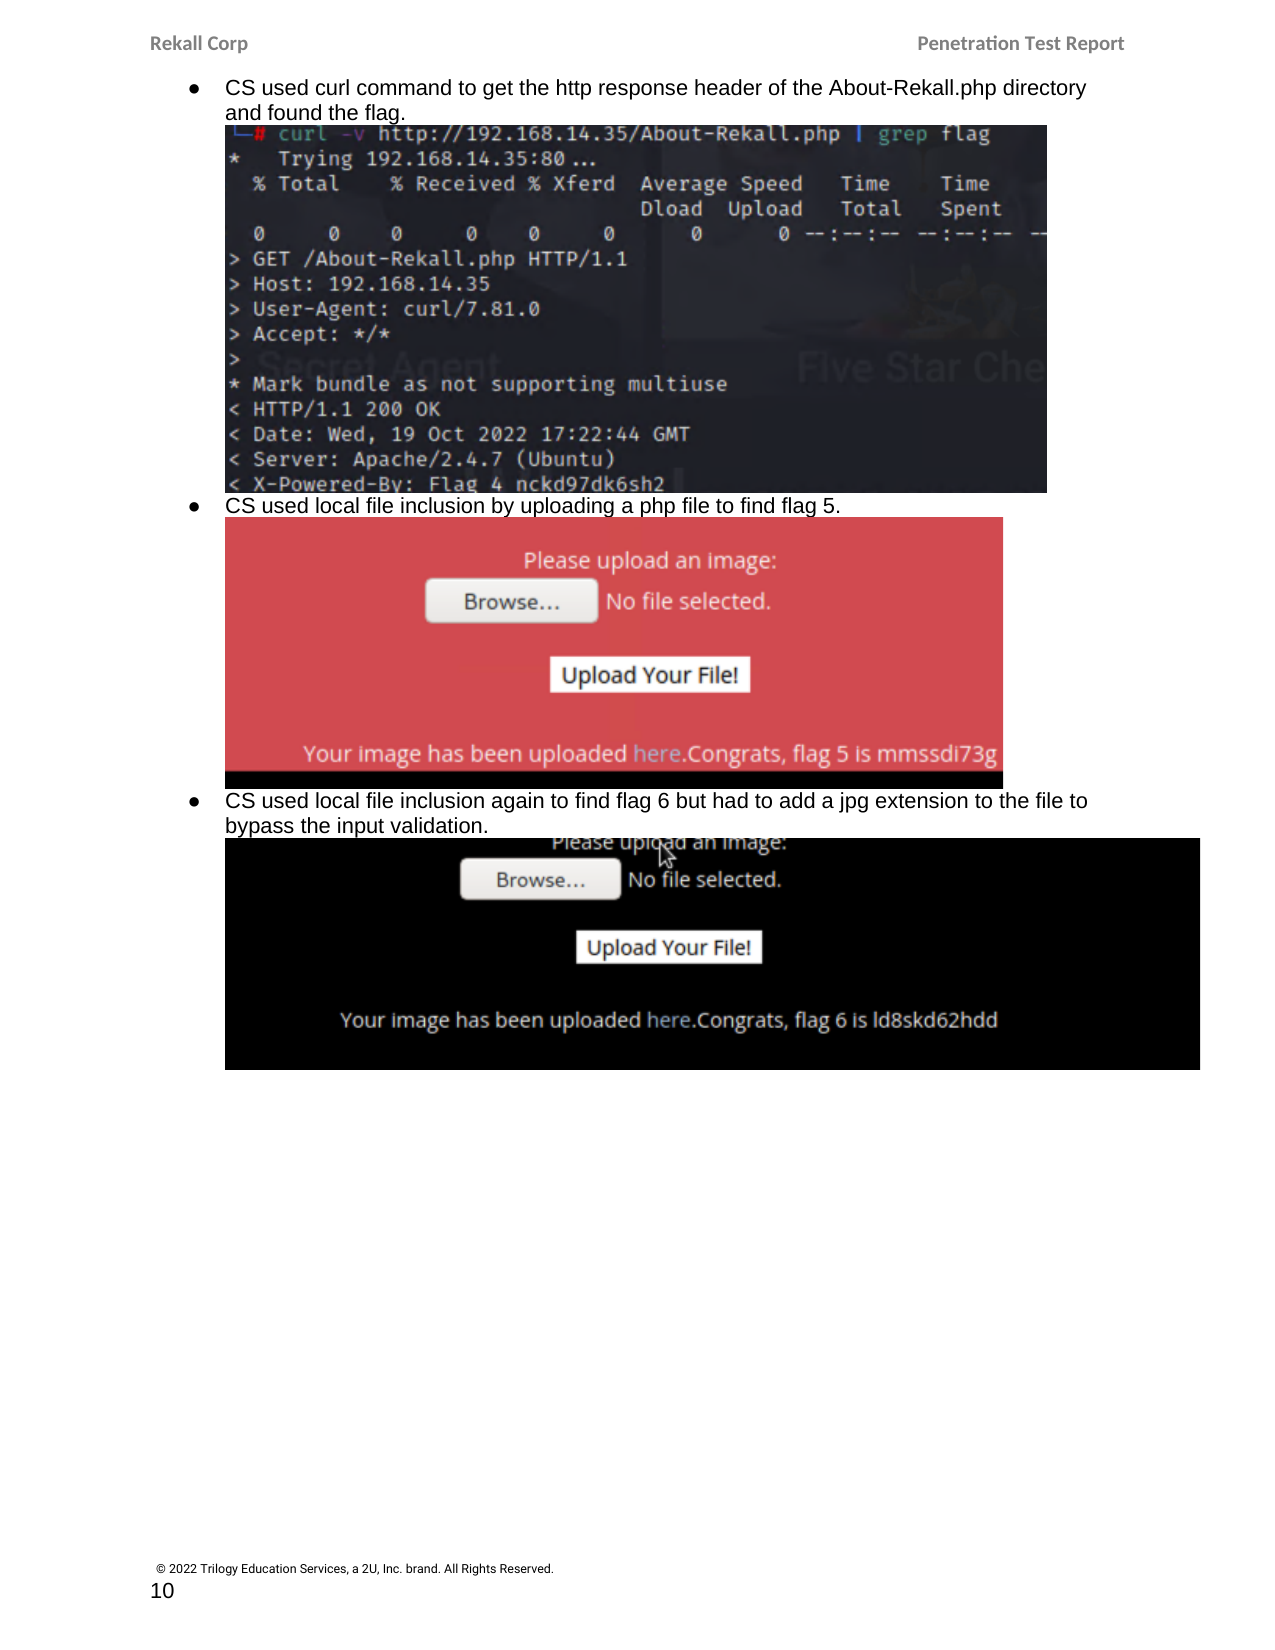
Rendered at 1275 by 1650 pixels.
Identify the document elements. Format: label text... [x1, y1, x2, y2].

picture [225, 838, 1200, 1070]
picture [225, 517, 1004, 789]
picture [225, 125, 1047, 493]
